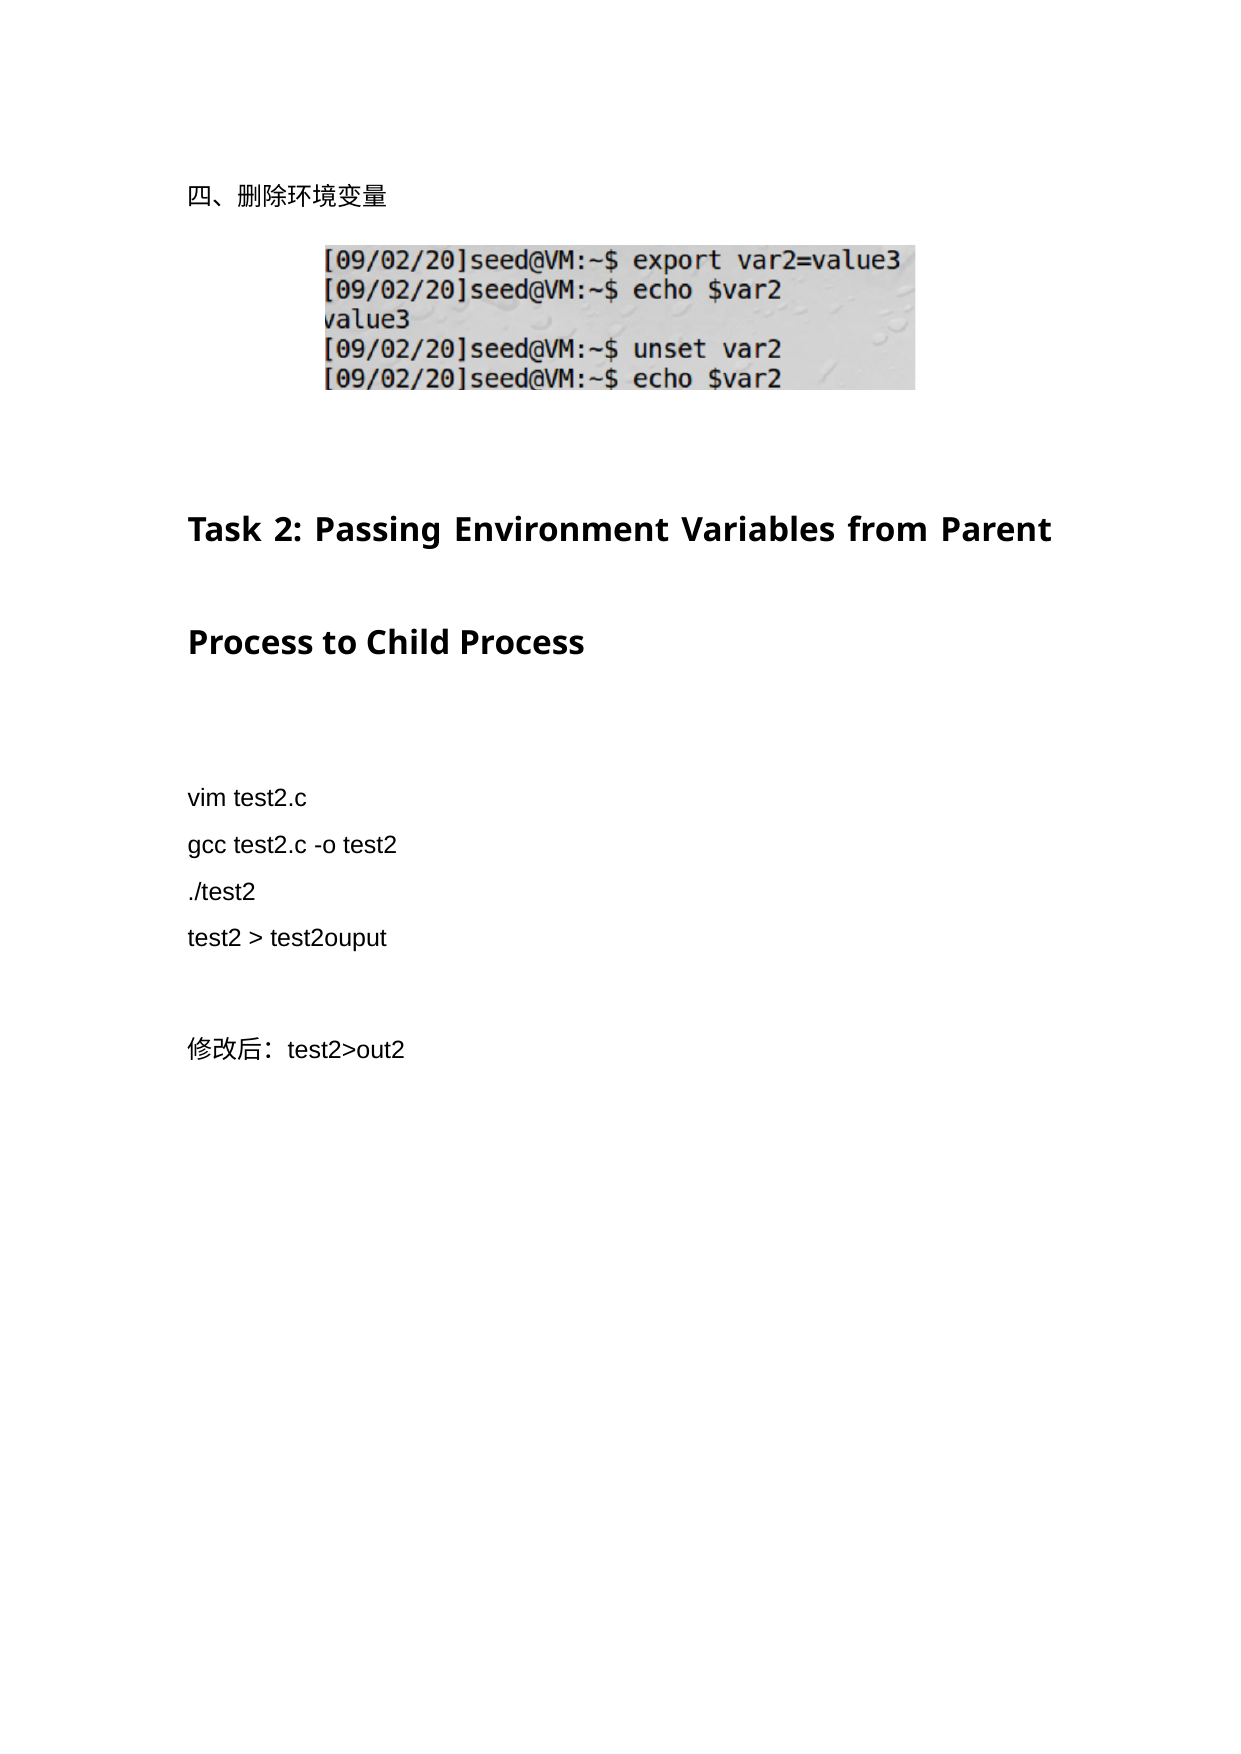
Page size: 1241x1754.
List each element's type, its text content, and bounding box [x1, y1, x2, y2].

picture [325, 245, 916, 390]
text ./test2 [187, 875, 1053, 907]
text 修改后：test2>out2 [187, 1015, 1053, 1080]
text vim test2.c [187, 781, 1053, 813]
text 四、删除环境变量 [187, 162, 1053, 227]
text gcc test2.c -o test2 [187, 828, 1053, 860]
text test2 > test2ouput [187, 922, 1053, 954]
subtitle Task 2: Passing Environment Variables from Parent Process to Child Process [187, 496, 1053, 674]
